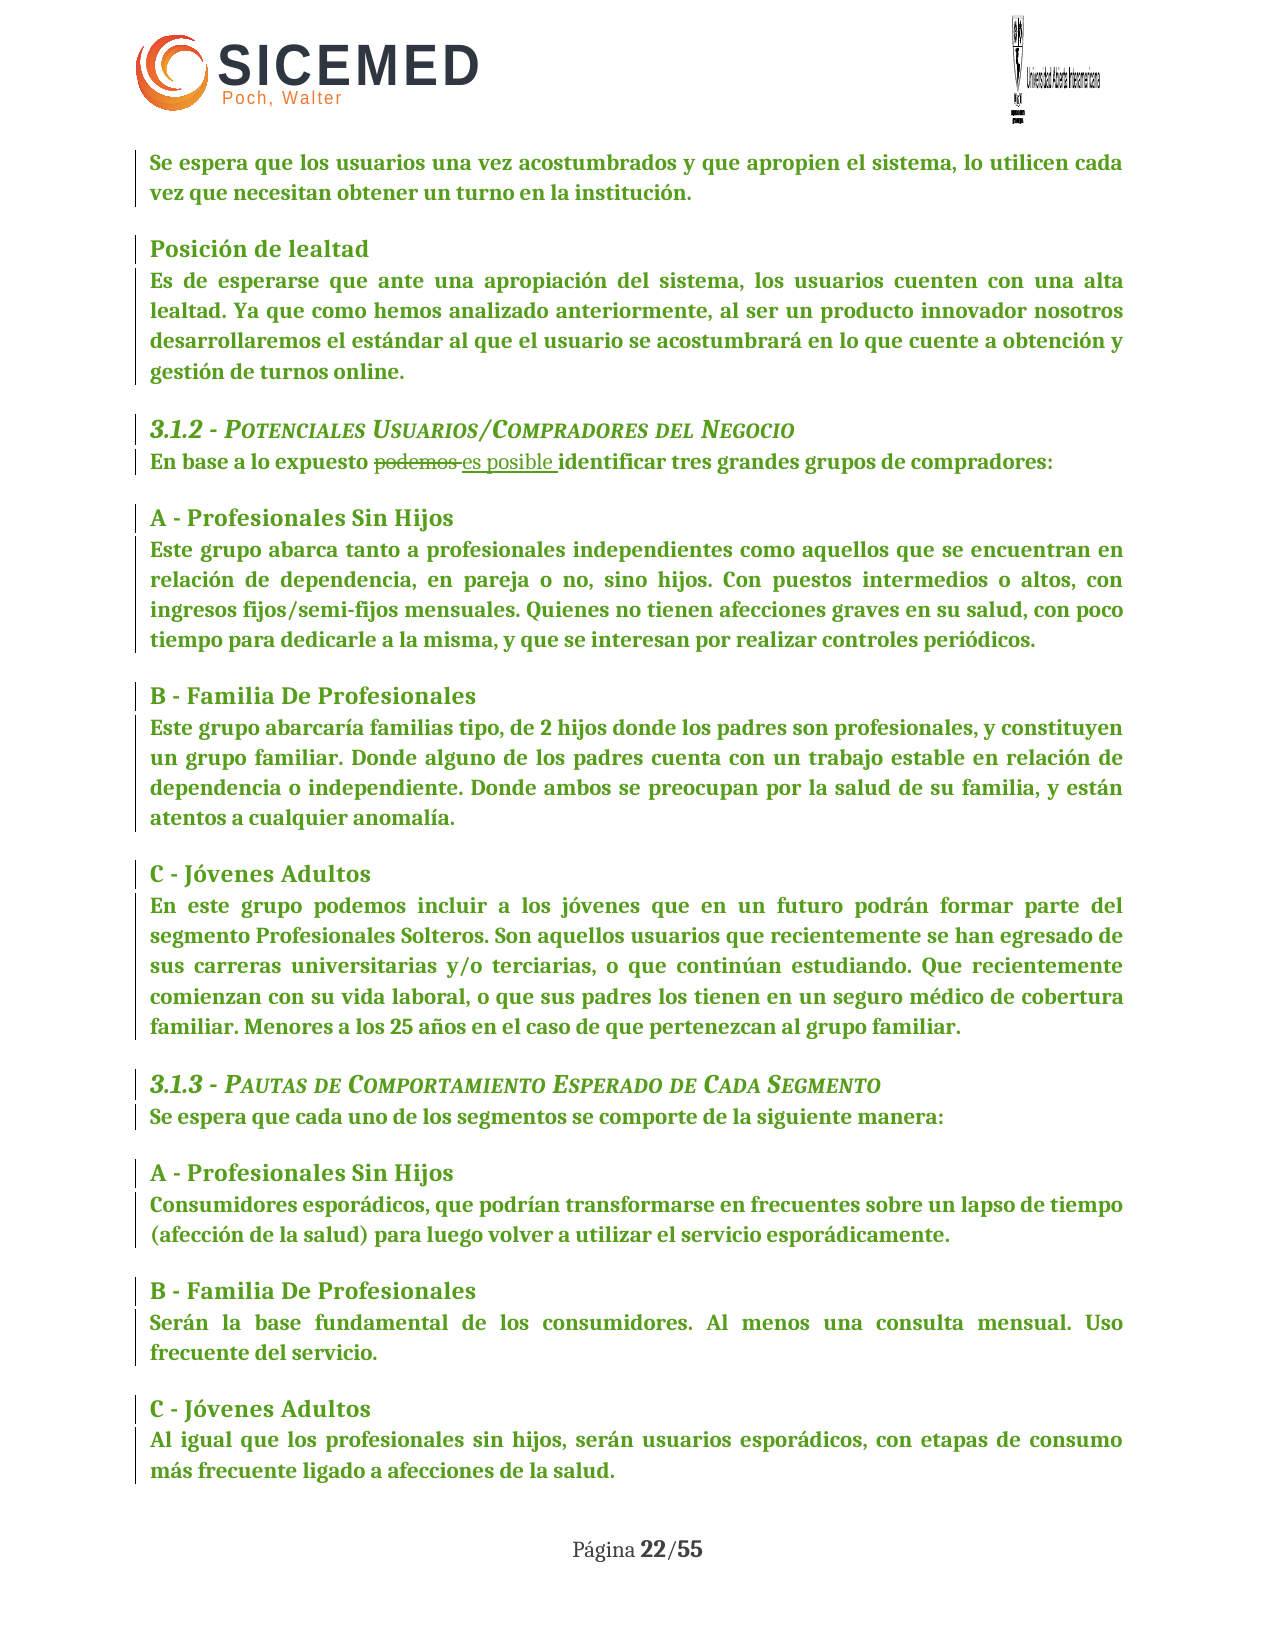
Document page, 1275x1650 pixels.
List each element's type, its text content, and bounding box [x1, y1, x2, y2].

subtitle Posición de lealtad [150, 235, 1125, 264]
subtitle 3.1.2 - Potenciales Usuarios/Compradores del Negocio [150, 414, 1125, 445]
text En base a lo expuesto identificar tres grandes grupos de compradores: [150, 449, 1125, 475]
subtitle C - Jóvenes Adultos [150, 1395, 1125, 1423]
text Este grupo abarcaría familias tipo, de 2 hijos donde los padres son profesionales, y constituyen un grupo familiar. Donde alguno de los padres cuenta con un trabajo estable en relación de dependencia o independiente. Donde ambos se preocupan por la salud de su familia, y están atentos a cualquier anomalía. [150, 714, 1125, 832]
text Se espera que los usuarios una vez acostumbrados y que apropien el sistema, lo utilicen cada vez que necesitan obtener un turno en la institución. [150, 150, 1125, 207]
text Es de esperarse que ante una apropiación del sistema, los usuarios cuenten con una alta lealtad. Ya que como hemos analizado anteriormente, al ser un producto innovador nosotros desarrollaremos el estándar al que el usuario se acostumbrará en lo que cuente a obtención y gestión de turnos online. [150, 268, 1125, 385]
text Al igual que los profesionales sin hijos, serán usuarios esporádicos, con etapas de consumo más frecuente ligado a afecciones de la salud. [150, 1427, 1125, 1484]
text Serán la base fundamental de los consumidores. Al menos una consulta mensual. Uso frecuente del servicio. [150, 1309, 1125, 1366]
subtitle B - Familia De Profesionales [150, 1277, 1125, 1306]
text Consumidores esporádicos, que podrían transformarse en frecuentes sobre un lapso de tiempo (afección de la salud) para luego volver a utilizar el servicio esporádicamente. [150, 1192, 1125, 1248]
subtitle 3.1.3 - Pautas de Comportamiento Esperado de Cada Segmento [150, 1069, 1125, 1100]
text En este grupo podemos incluir a los jóvenes que en un futuro podrán formar parte del segmento Profesionales Solteros. Son aquellos usuarios que recientemente se han egresado de sus carreras universitarias y/o terciarias, o que continúan estudiando. Que recientemente comienzan con su vida laboral, o que sus padres los tienen en un seguro médico de cobertura familiar. Menores a los 25 años en el caso de que pertenezcan al grupo familiar. [150, 893, 1125, 1040]
subtitle A - Profesionales Sin Hijos [150, 504, 1125, 533]
subtitle A - Profesionales Sin Hijos [150, 1159, 1125, 1188]
subtitle C - Jóvenes Adultos [150, 860, 1125, 889]
text Este grupo abarca tanto a profesionales independientes como aquellos que se encuentran en relación de dependencia, en pareja o no, sino hijos. Con puestos intermedios o altos, con ingresos fijos/semi-fijos mensuales. Quienes no tienen afecciones graves en su salud, con poco tiempo para dedicarle a la misma, y que se interesan por realizar controles periódicos. [150, 536, 1125, 653]
text Se espera que cada uno de los segmentos se comporte de la siguiente manera: [150, 1104, 1125, 1130]
subtitle B - Familia De Profesionales [150, 682, 1125, 711]
